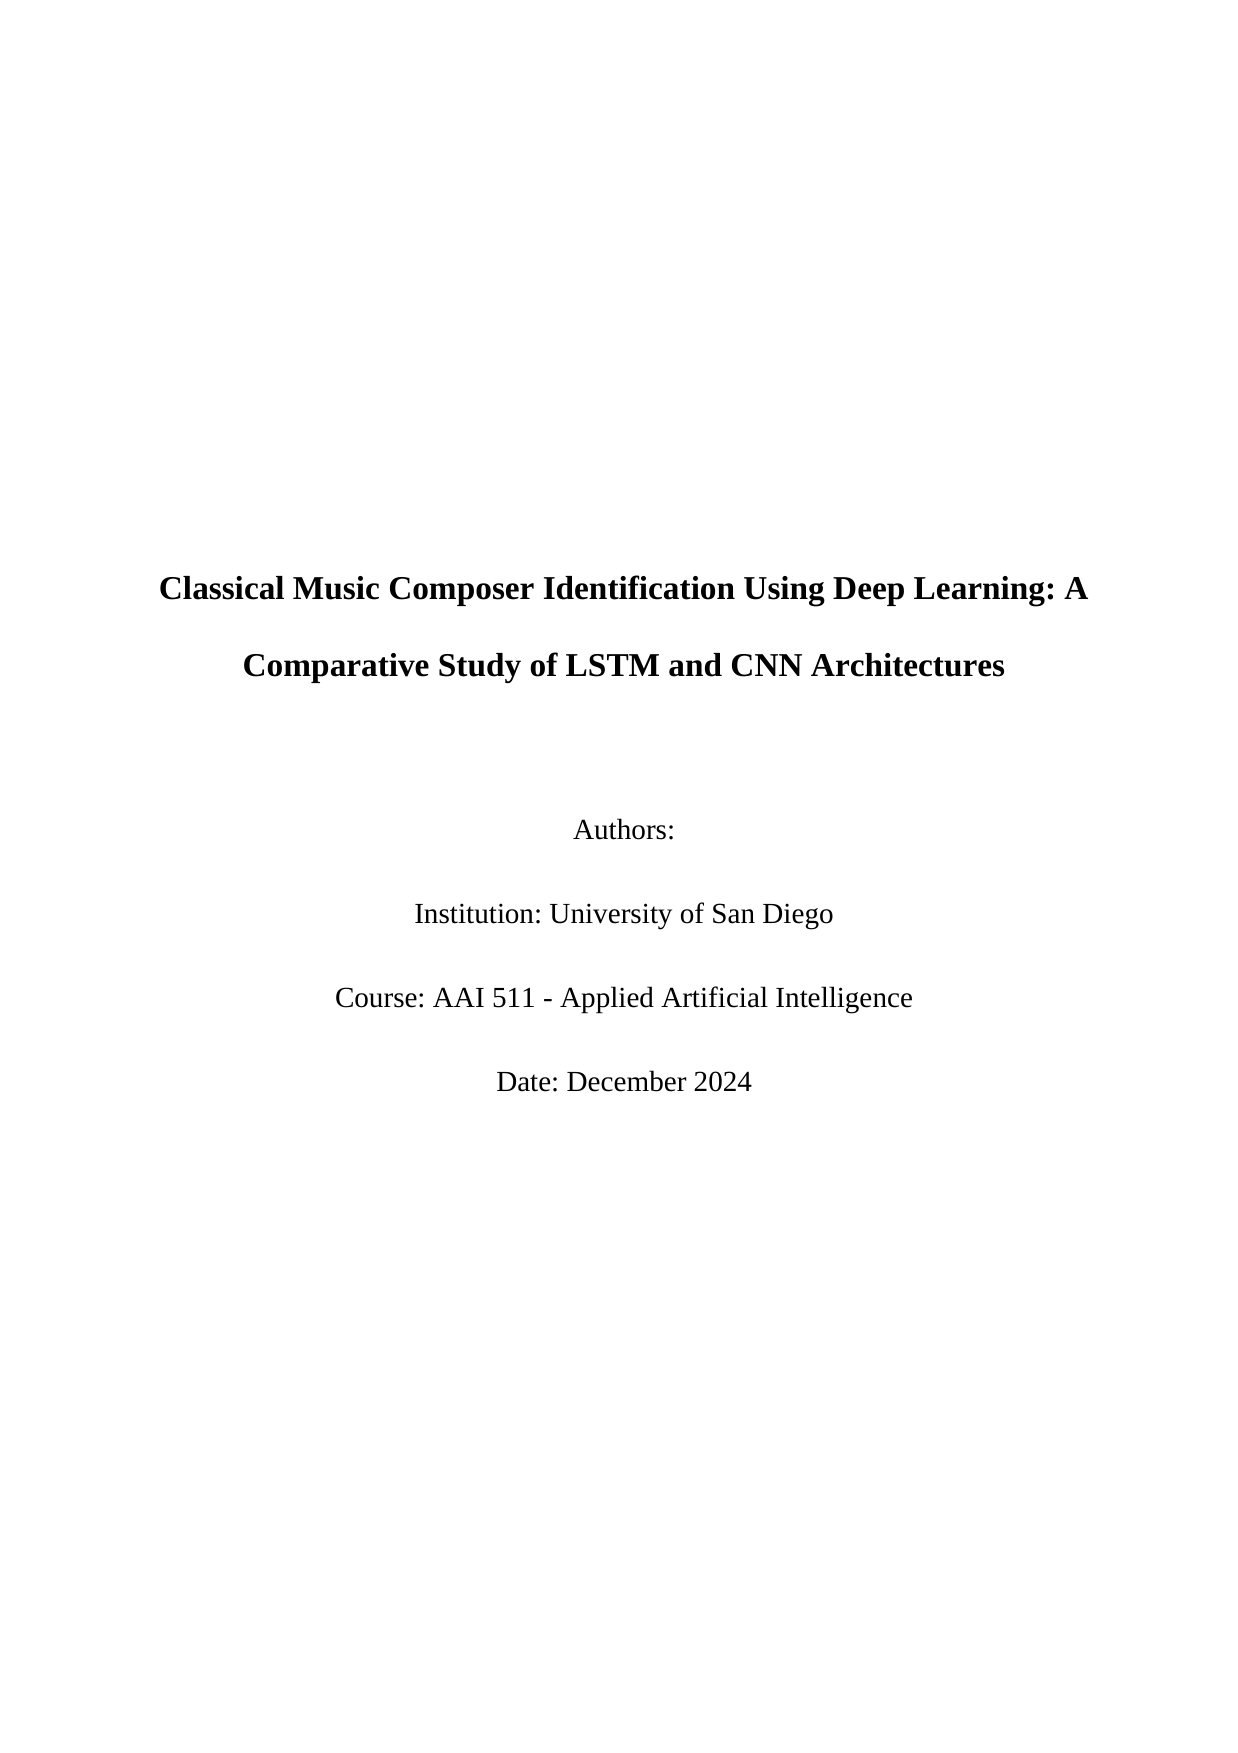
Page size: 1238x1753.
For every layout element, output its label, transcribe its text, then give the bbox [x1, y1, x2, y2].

text Course: AAI 511 - Applied Artificial Intelligence [118, 980, 1129, 1013]
text Authors: [118, 812, 1129, 846]
text Institution: University of San Diego [118, 896, 1129, 930]
text Date: December 2024 [118, 1064, 1129, 1097]
text Classical Music Composer Identification Using Deep Learning: A Comparative Study of LSTM and CNN Architectures [118, 568, 1129, 683]
